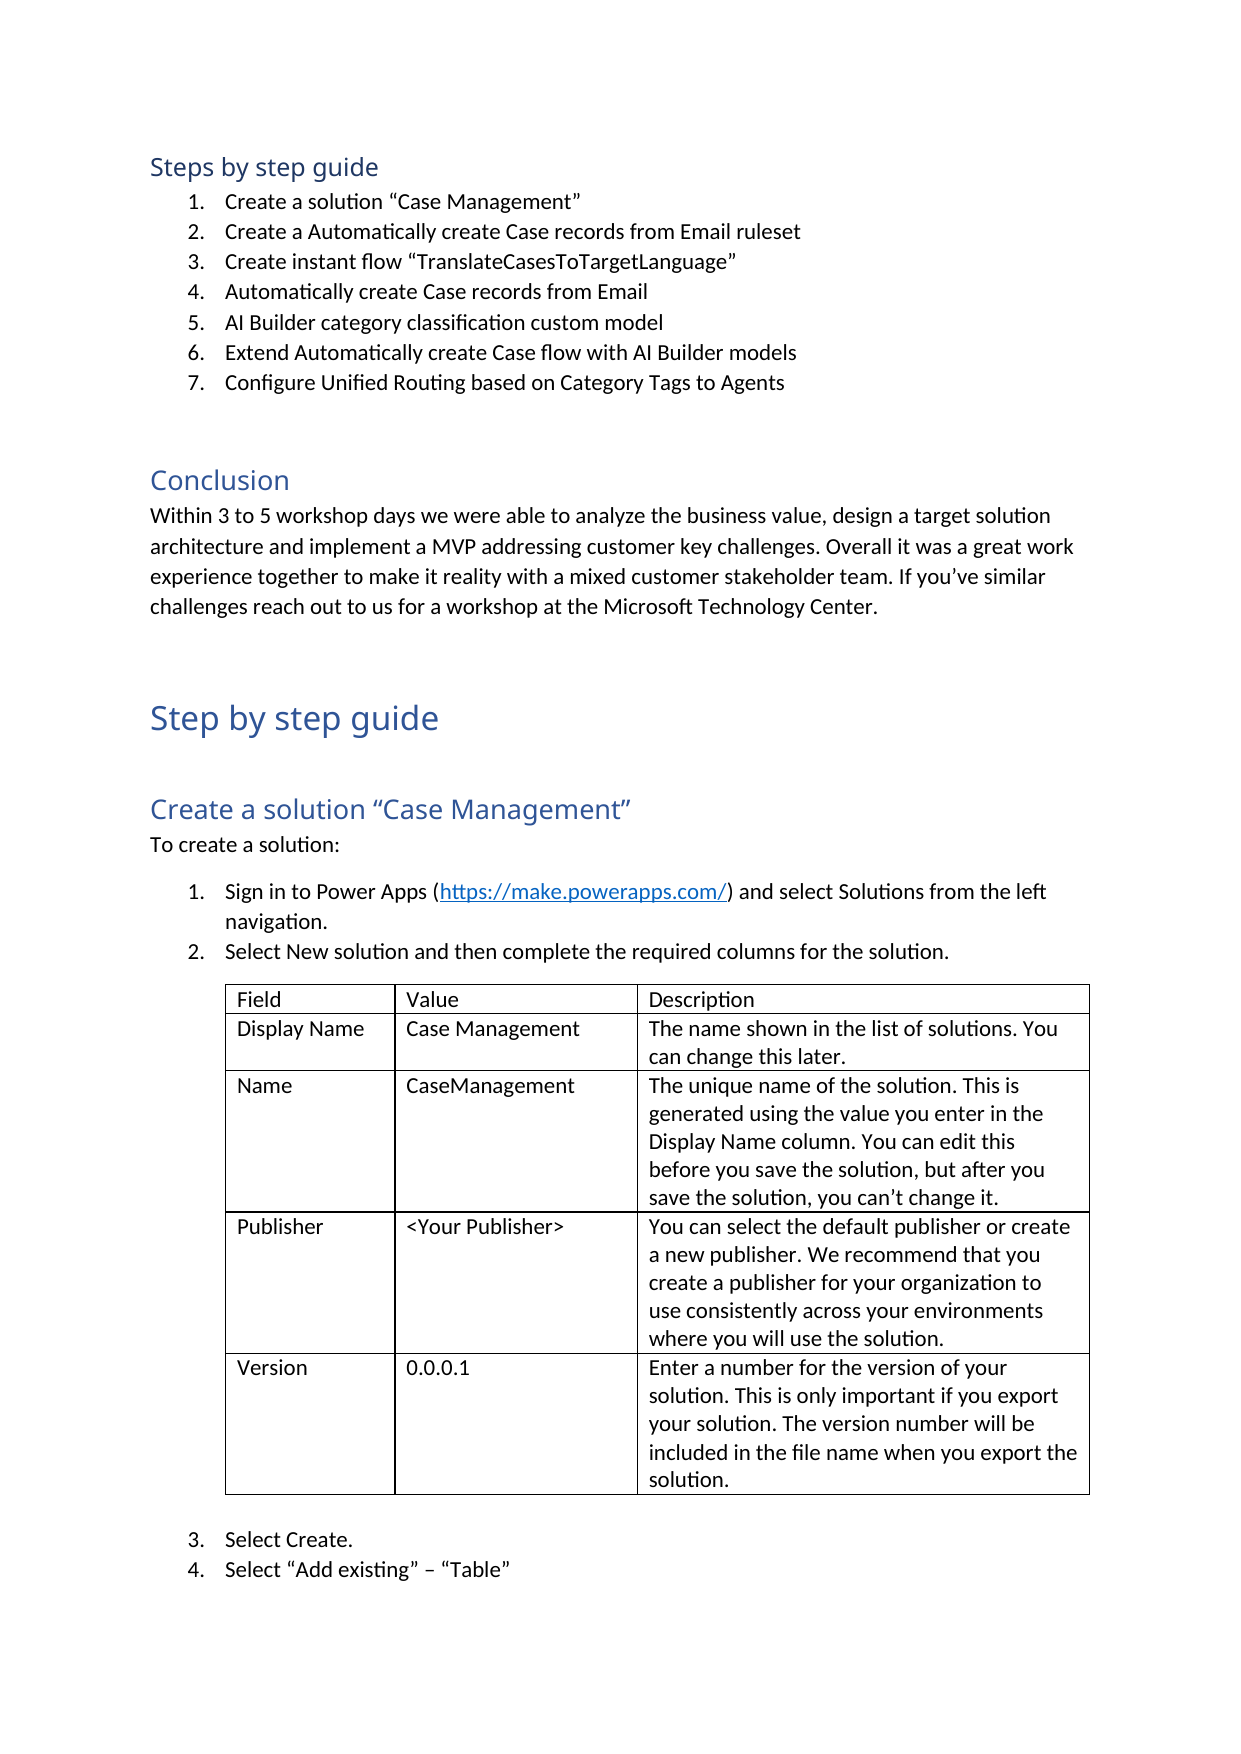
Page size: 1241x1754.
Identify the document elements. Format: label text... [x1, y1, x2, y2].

list Extend Automatically create Case flow with AI Builder models [187, 338, 1090, 366]
table_cell You can select the default publisher or create a new publisher. We recommend that you create a publisher for your organization to use consistently across your environments where you will use the solution. [638, 1213, 1089, 1352]
list Select New solution and then complete the required columns for the solution. [187, 937, 1090, 965]
table_header Field [226, 985, 394, 1013]
table_cell Enter a number for the version of your solution. This is only important if you export your solution. The version number will be included in the file name when you export the solution. [638, 1354, 1089, 1494]
list Create a Automatically create Case records from Email ruleset [187, 217, 1090, 245]
table_cell 0.0.0.1 [396, 1354, 637, 1494]
text Within 3 to 5 workshop days we were able to analyze the business value, design a target solution architecture and implement a MVP addressing customer key challenges. Overall it was a great work experience together to make it reality with a mixed customer stakeholder team. If you’ve similar challenges reach out to us for a workshop at the Microsoft Technology Center. [150, 502, 1090, 620]
table_cell <Your Publisher> [396, 1213, 637, 1352]
table_header Description [638, 985, 1089, 1013]
list Sign in to Power Apps (https://make.powerapps.com/) and select Solutions from the left navigation. [187, 877, 1090, 935]
list Select Create. [187, 1525, 1090, 1553]
list Create instant flow “TranslateCasesToTargetLanguage” [187, 247, 1090, 275]
table_cell CaseManagement [396, 1071, 637, 1211]
table_cell The name shown in the list of solutions. You can change this later. [638, 1014, 1089, 1070]
table_cell The unique name of the solution. This is generated using the value you enter in the Display Name column. You can edit this before you save the solution, but after you save the solution, you can’t change it. [638, 1071, 1089, 1211]
list Automatically create Case records from Email [187, 277, 1090, 305]
table_cell Name [226, 1071, 394, 1211]
list Select “Add existing” – “Table” [187, 1555, 1090, 1583]
table_cell Publisher [226, 1213, 394, 1352]
subtitle Conclusion [150, 462, 1090, 499]
table_cell Case Management [396, 1014, 637, 1070]
table_header Value [396, 985, 637, 1013]
list Configure Unified Routing based on Category Tags to Agents [187, 368, 1090, 396]
text To create a solution: [150, 830, 1090, 858]
table_cell Display Name [226, 1014, 394, 1070]
table_cell Version [226, 1354, 394, 1494]
subtitle Steps by step guide [150, 150, 1090, 184]
subtitle Step by step guide [150, 694, 1090, 740]
subtitle Create a solution “Case Management” [150, 790, 1090, 827]
list Create a solution “Case Management” [187, 187, 1090, 215]
list AI Builder category classification custom model [187, 308, 1090, 336]
